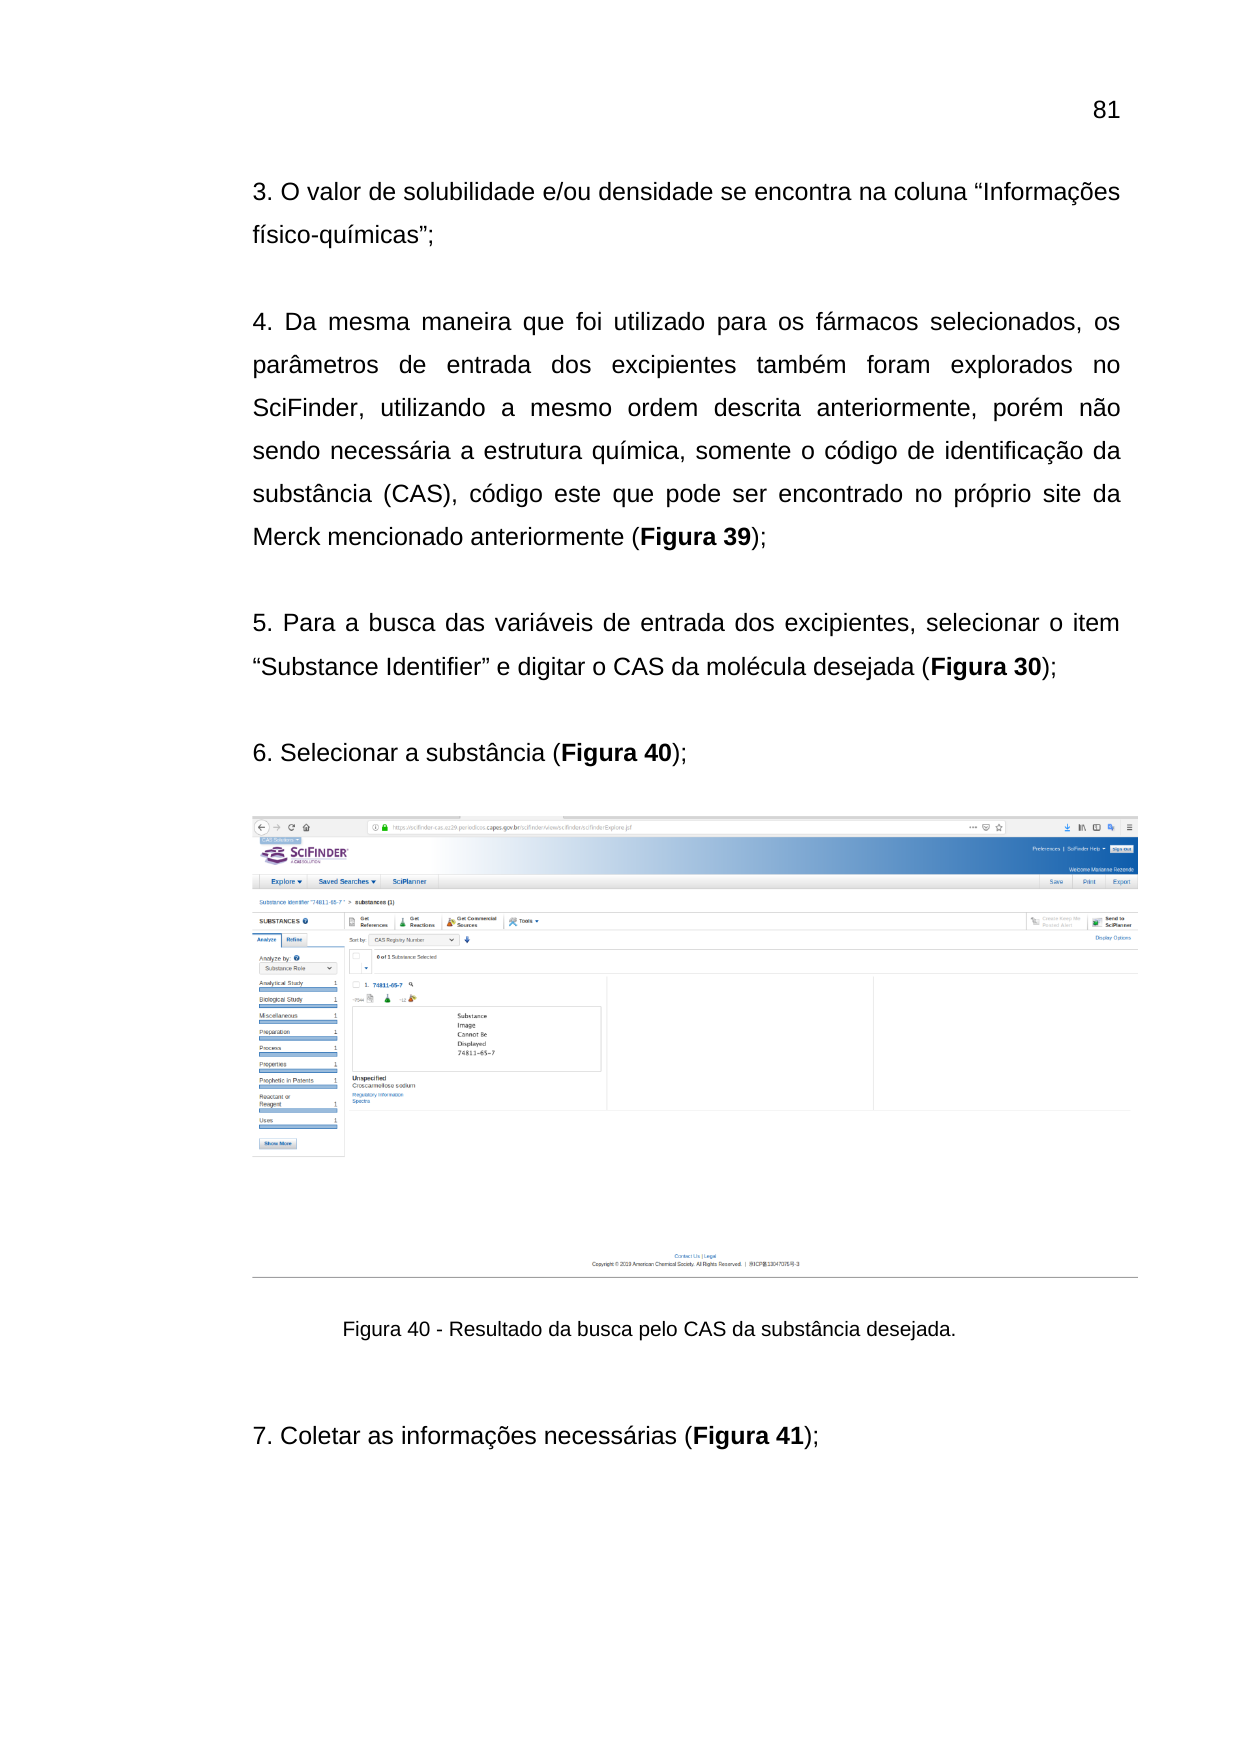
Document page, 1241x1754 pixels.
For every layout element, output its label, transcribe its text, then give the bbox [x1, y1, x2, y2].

list 5. Para a busca das variáveis de entrada dos excipientes, selecionar o item “Substance Identifier” e digitar o CAS da molécula desejada (Figura 30); [252, 608, 1122, 680]
list 6. Selecionar a substância (Figura 40); [252, 738, 1122, 767]
list 7. Coletar as informações necessárias (Figura 41); [252, 1421, 1122, 1449]
list 3. O valor de solubilidade e/ou densidade se encontra na coluna “Informações físico-químicas”; [252, 177, 1122, 249]
picture [252, 816, 1138, 1278]
list 4. Da mesma maneira que foi utilizado para os fármacos selecionados, os parâmetros de entrada dos excipientes também foram explorados no SciFinder, utilizando a mesmo ordem descrita anteriormente, porém não sendo necessária a estrutura química, somente o código de identificação da substância (CAS), código este que pode ser encontrado no próprio site da Merck mencionado anteriormente (Figura 39); [252, 307, 1122, 551]
